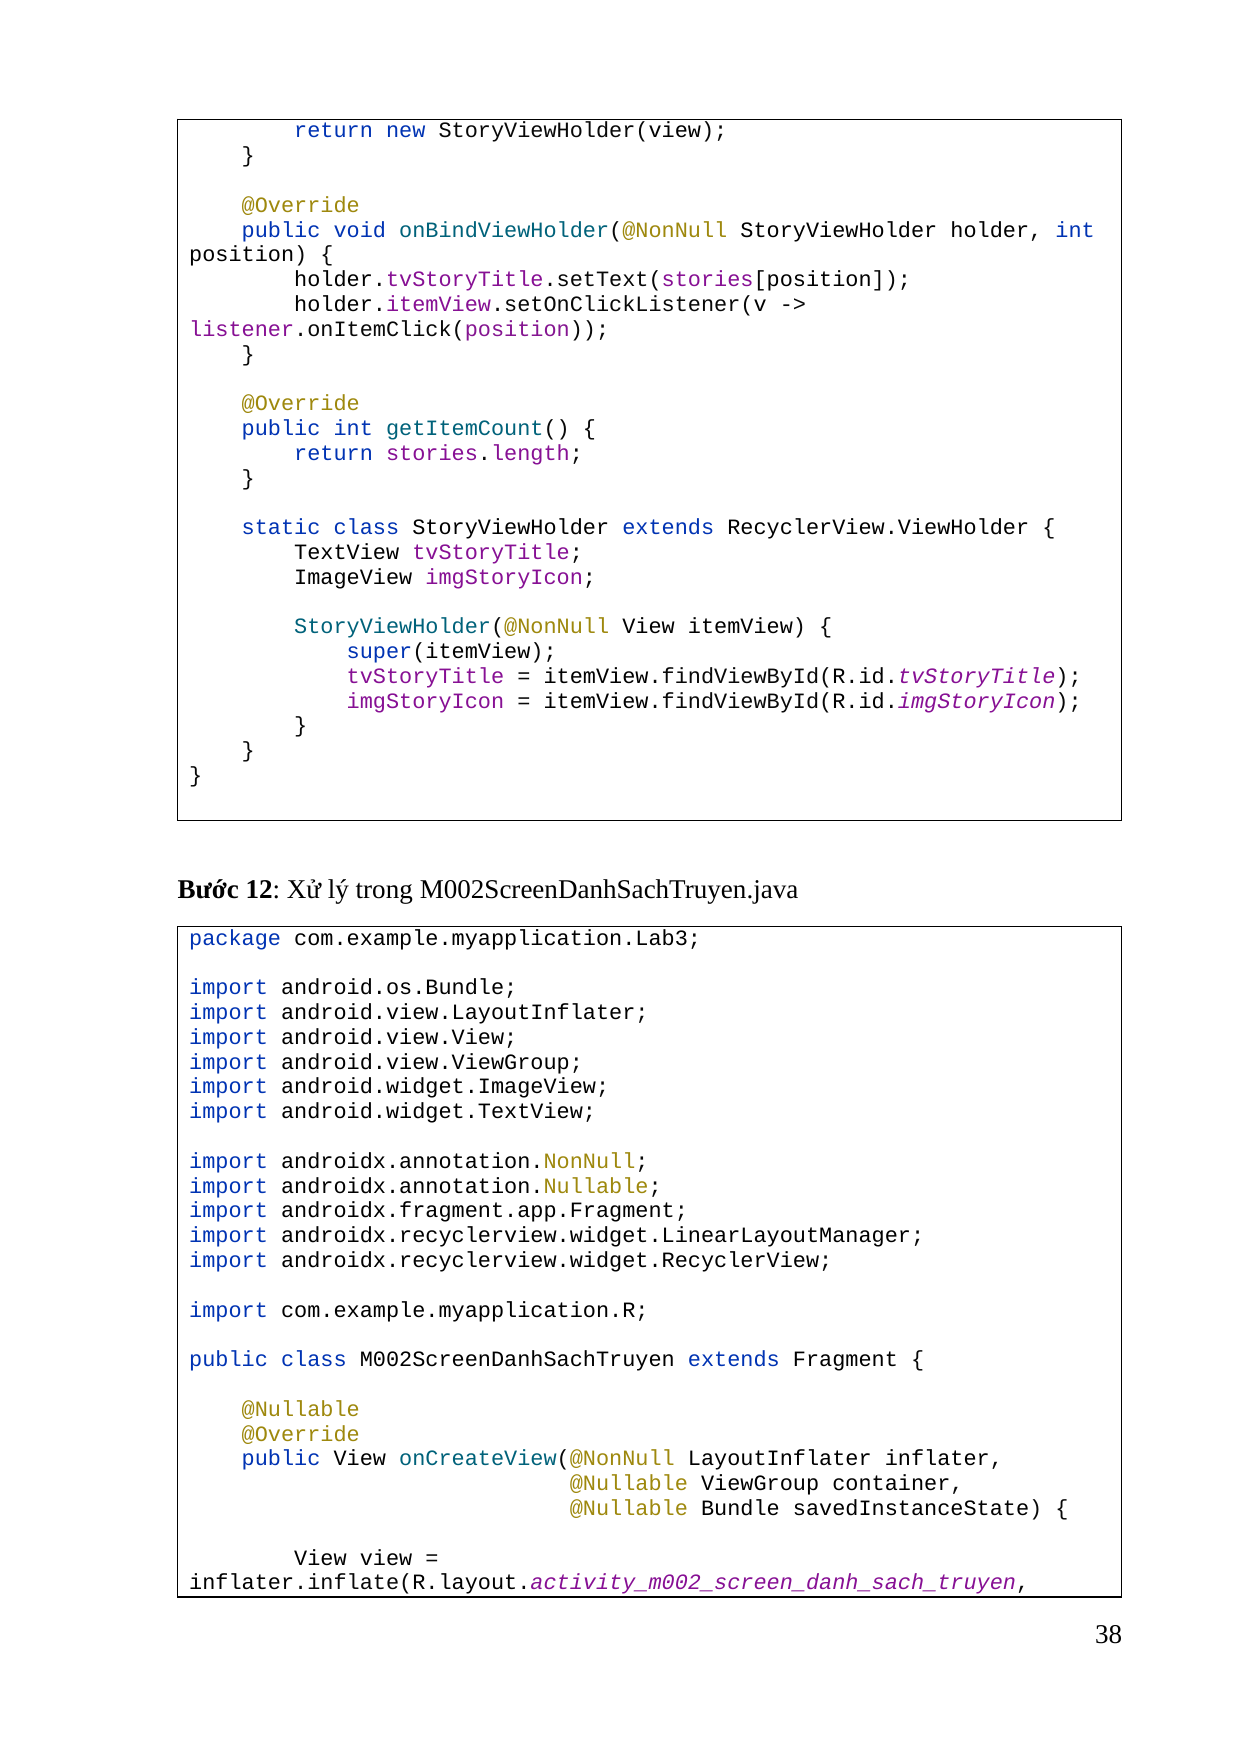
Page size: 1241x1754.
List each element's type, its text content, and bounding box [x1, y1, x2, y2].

text Bước 12: Xử lý trong M002ScreenDanhSachTruyen.java [177, 873, 1122, 905]
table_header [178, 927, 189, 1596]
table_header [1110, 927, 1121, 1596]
